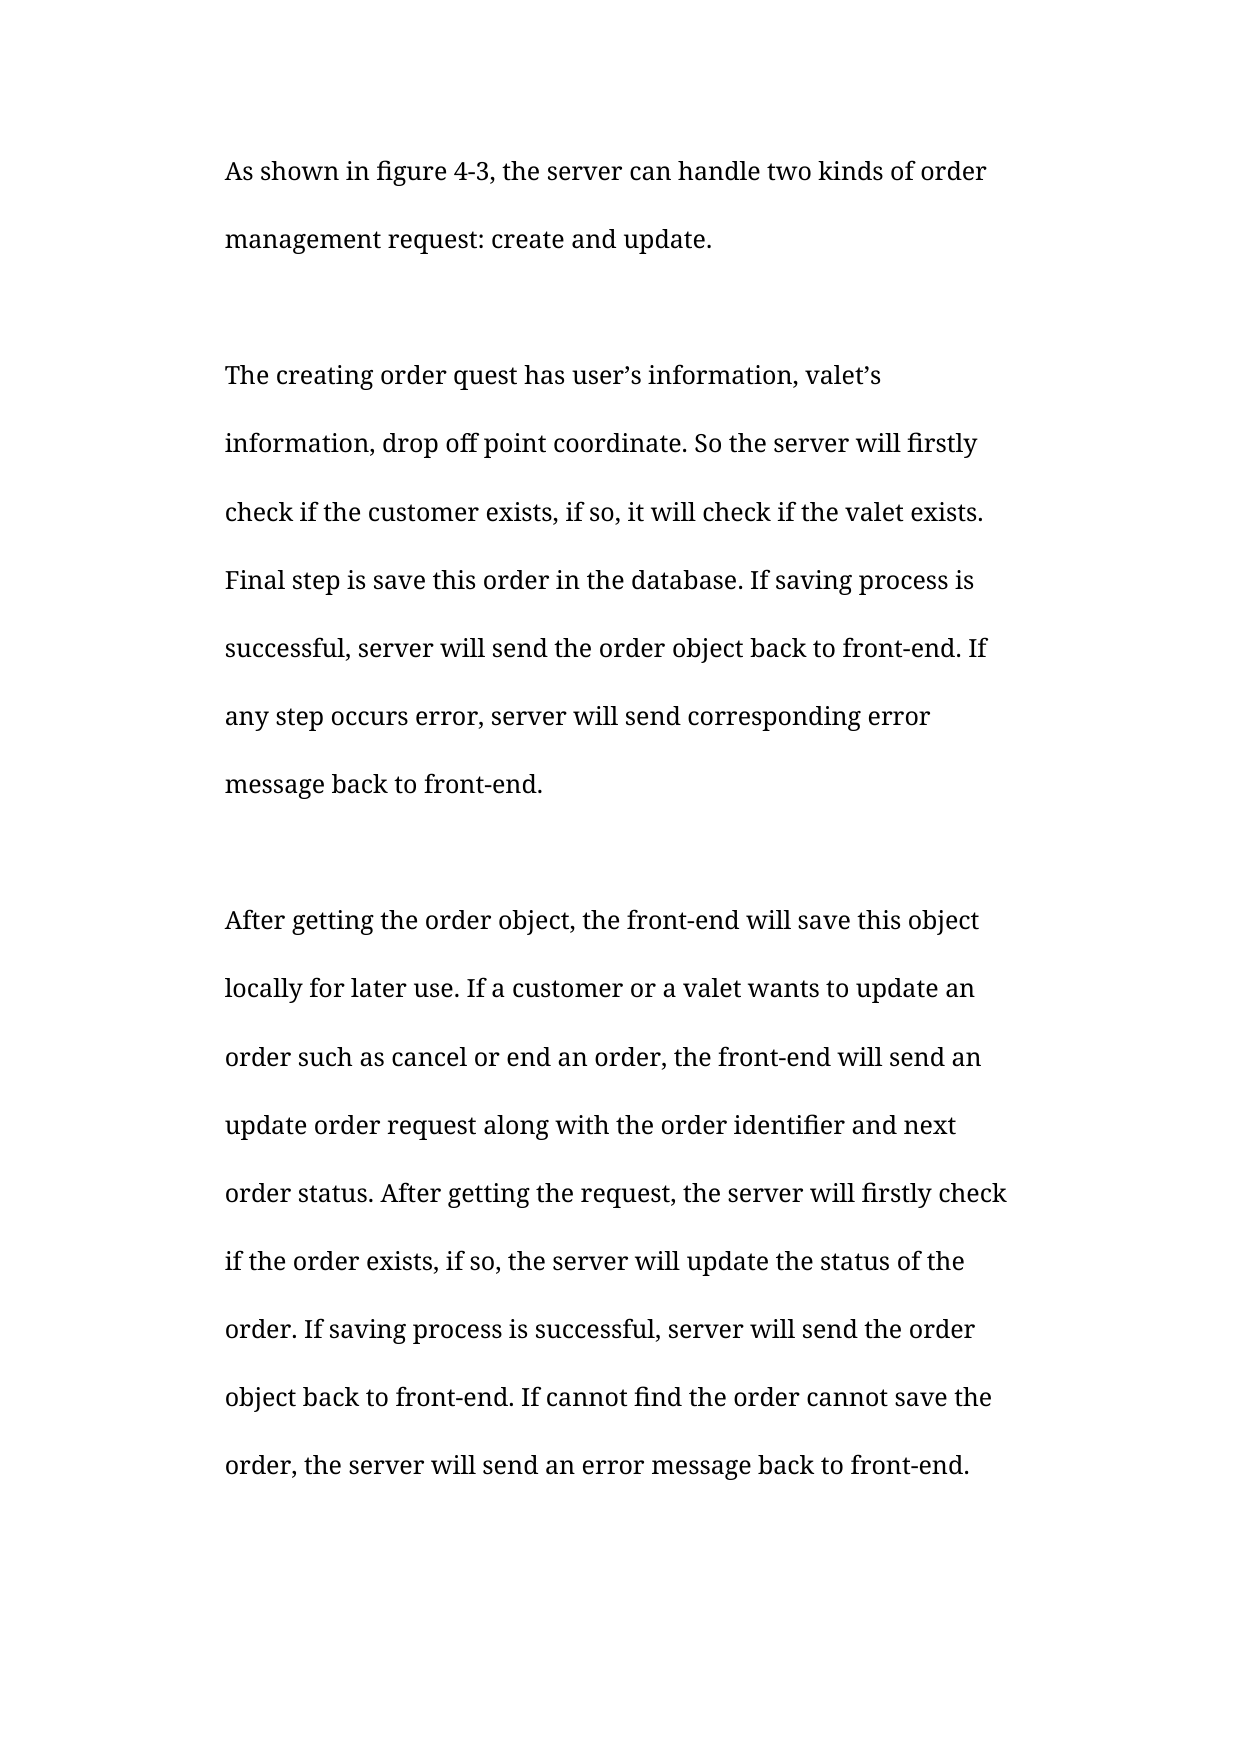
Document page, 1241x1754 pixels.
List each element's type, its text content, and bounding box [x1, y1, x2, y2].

text After getting the order object, the front-end will save this object locally for later use. If a customer or a valet wants to update an order such as cancel or end an order, the front-end will send an update order request along with the order identifier and next order status. After getting the request, the server will firstly check if the order exists, if so, the server will update the status of the order. If saving process is successful, server will send the order object back to front-end. If cannot find the order cannot save the order, the server will send an error message back to front-end. [224, 903, 1016, 1482]
text As shown in figure 4-3, the server can handle two kinds of order management request: create and update. [224, 153, 1016, 256]
text The creating order quest has user’s information, valet’s information, drop off point coordinate. So the server will firstly check if the customer exists, if so, it will check if the valet exists. Final step is save this order in the database. If saving process is successful, server will send the order object back to front-end. If any step occurs error, server will send corresponding error message back to front-end. [224, 358, 1016, 801]
